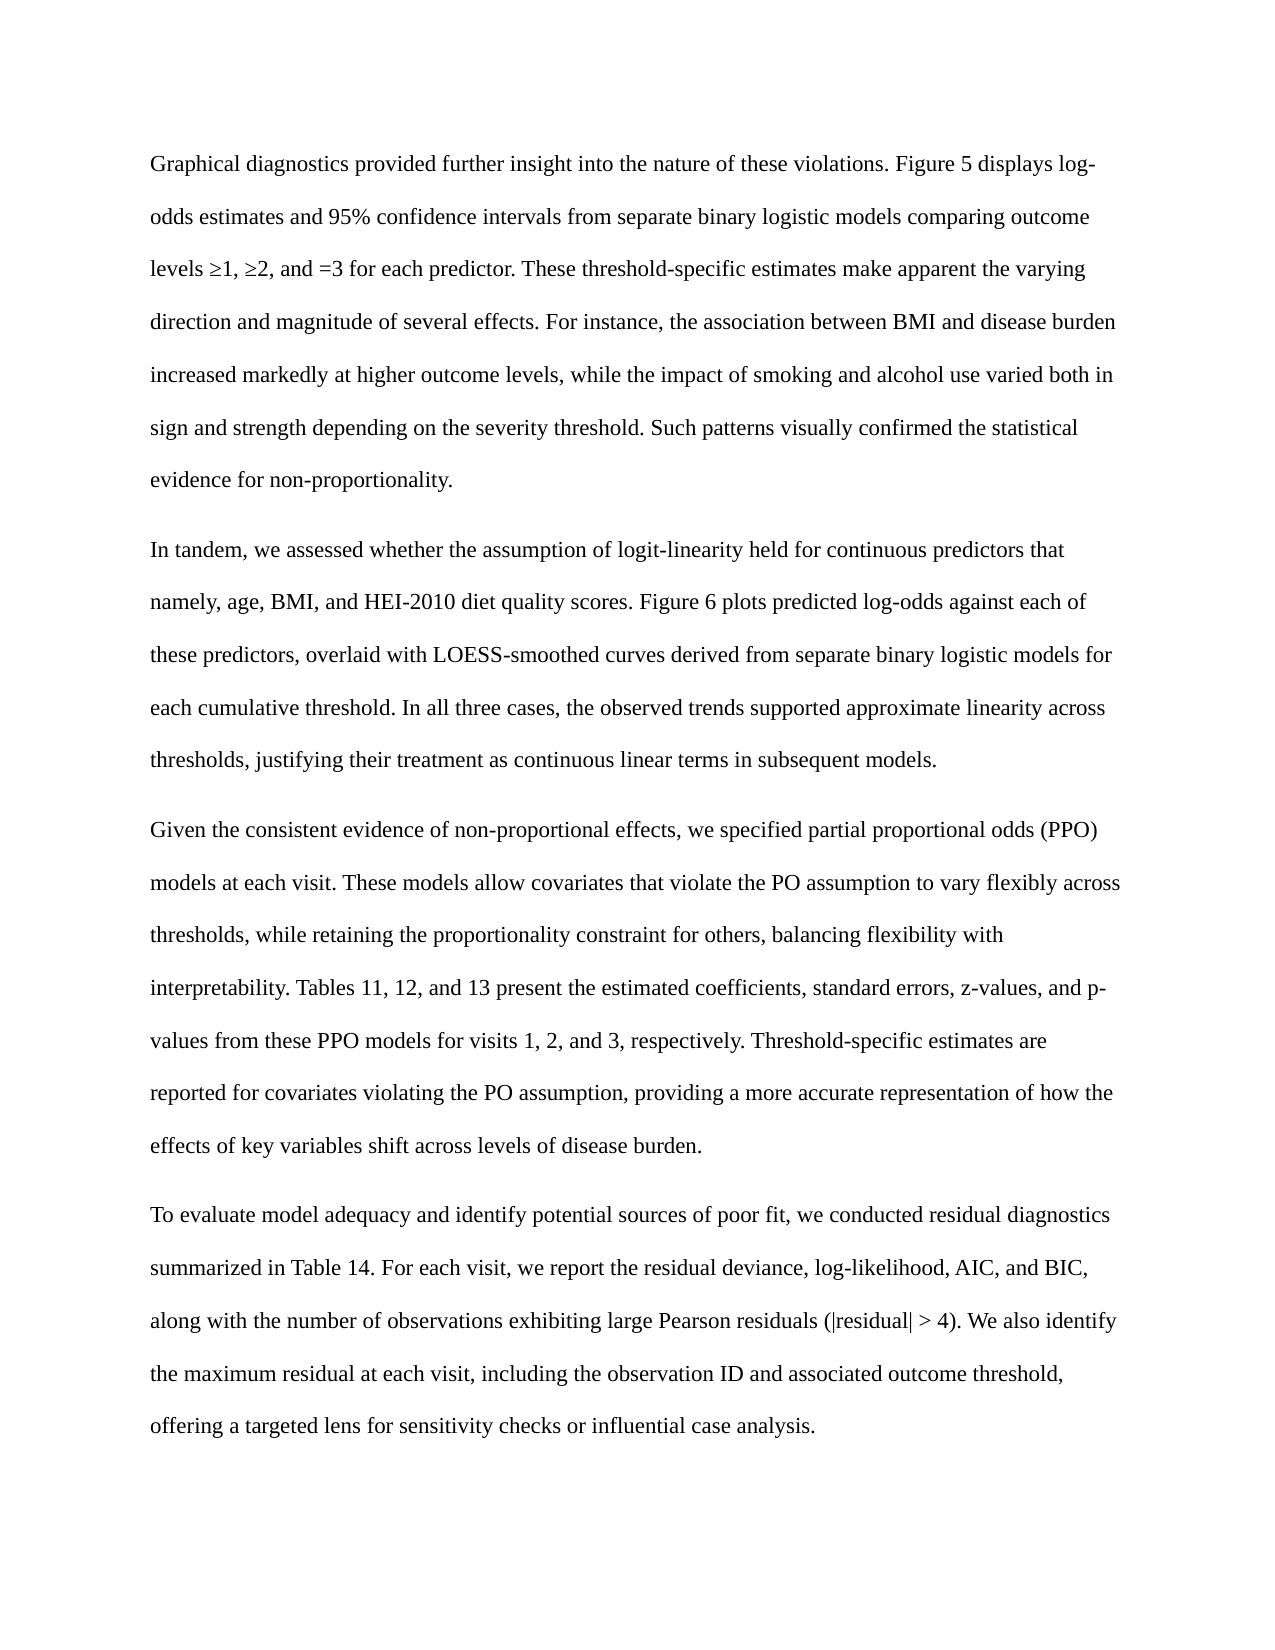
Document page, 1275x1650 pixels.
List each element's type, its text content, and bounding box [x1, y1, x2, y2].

text In tandem, we assessed whether the assumption of logit-linearity held for continuous predictors that namely, age, BMI, and HEI-2010 diet quality scores. Figure 6 plots predicted log-odds against each of these predictors, overlaid with LOESS-smoothed curves derived from separate binary logistic models for each cumulative threshold. In all three cases, the observed trends supported approximate linearity across thresholds, justifying their treatment as continuous linear terms in subsequent models. [150, 536, 1125, 773]
text Graphical diagnostics provided further insight into the nature of these violations. Figure 5 displays log-odds estimates and 95% confidence intervals from separate binary logistic models comparing outcome levels ≥1, ≥2, and =3 for each predictor. These threshold-specific estimates make apparent the varying direction and magnitude of several effects. For instance, the association between BMI and disease burden increased markedly at higher outcome levels, while the impact of smoking and alcohol use varied both in sign and strength depending on the severity threshold. Such patterns visually confirmed the statistical evidence for non-proportionality. [150, 150, 1125, 493]
text To evaluate model adequacy and identify potential sources of poor fit, we conducted residual diagnostics summarized in Table 14. For each visit, we report the residual deviance, log-likelihood, AIC, and BIC, along with the number of observations exhibiting large Pearson residuals (|residual| > 4). We also identify the maximum residual at each visit, including the observation ID and associated outcome threshold, offering a targeted lens for sensitivity checks or influential case analysis. [150, 1201, 1125, 1439]
text Given the consistent evidence of non-proportional effects, we specified partial proportional odds (PPO) models at each visit. These models allow covariates that violate the PO assumption to vary flexibly across thresholds, while retaining the proportionality constraint for others, balancing flexibility with interpretability. Tables 11, 12, and 13 present the estimated coefficients, standard errors, z-values, and p-values from these PPO models for visits 1, 2, and 3, respectively. Threshold-specific estimates are reported for covariates violating the PO assumption, providing a more accurate representation of how the effects of key variables shift across levels of disease burden. [150, 816, 1125, 1158]
